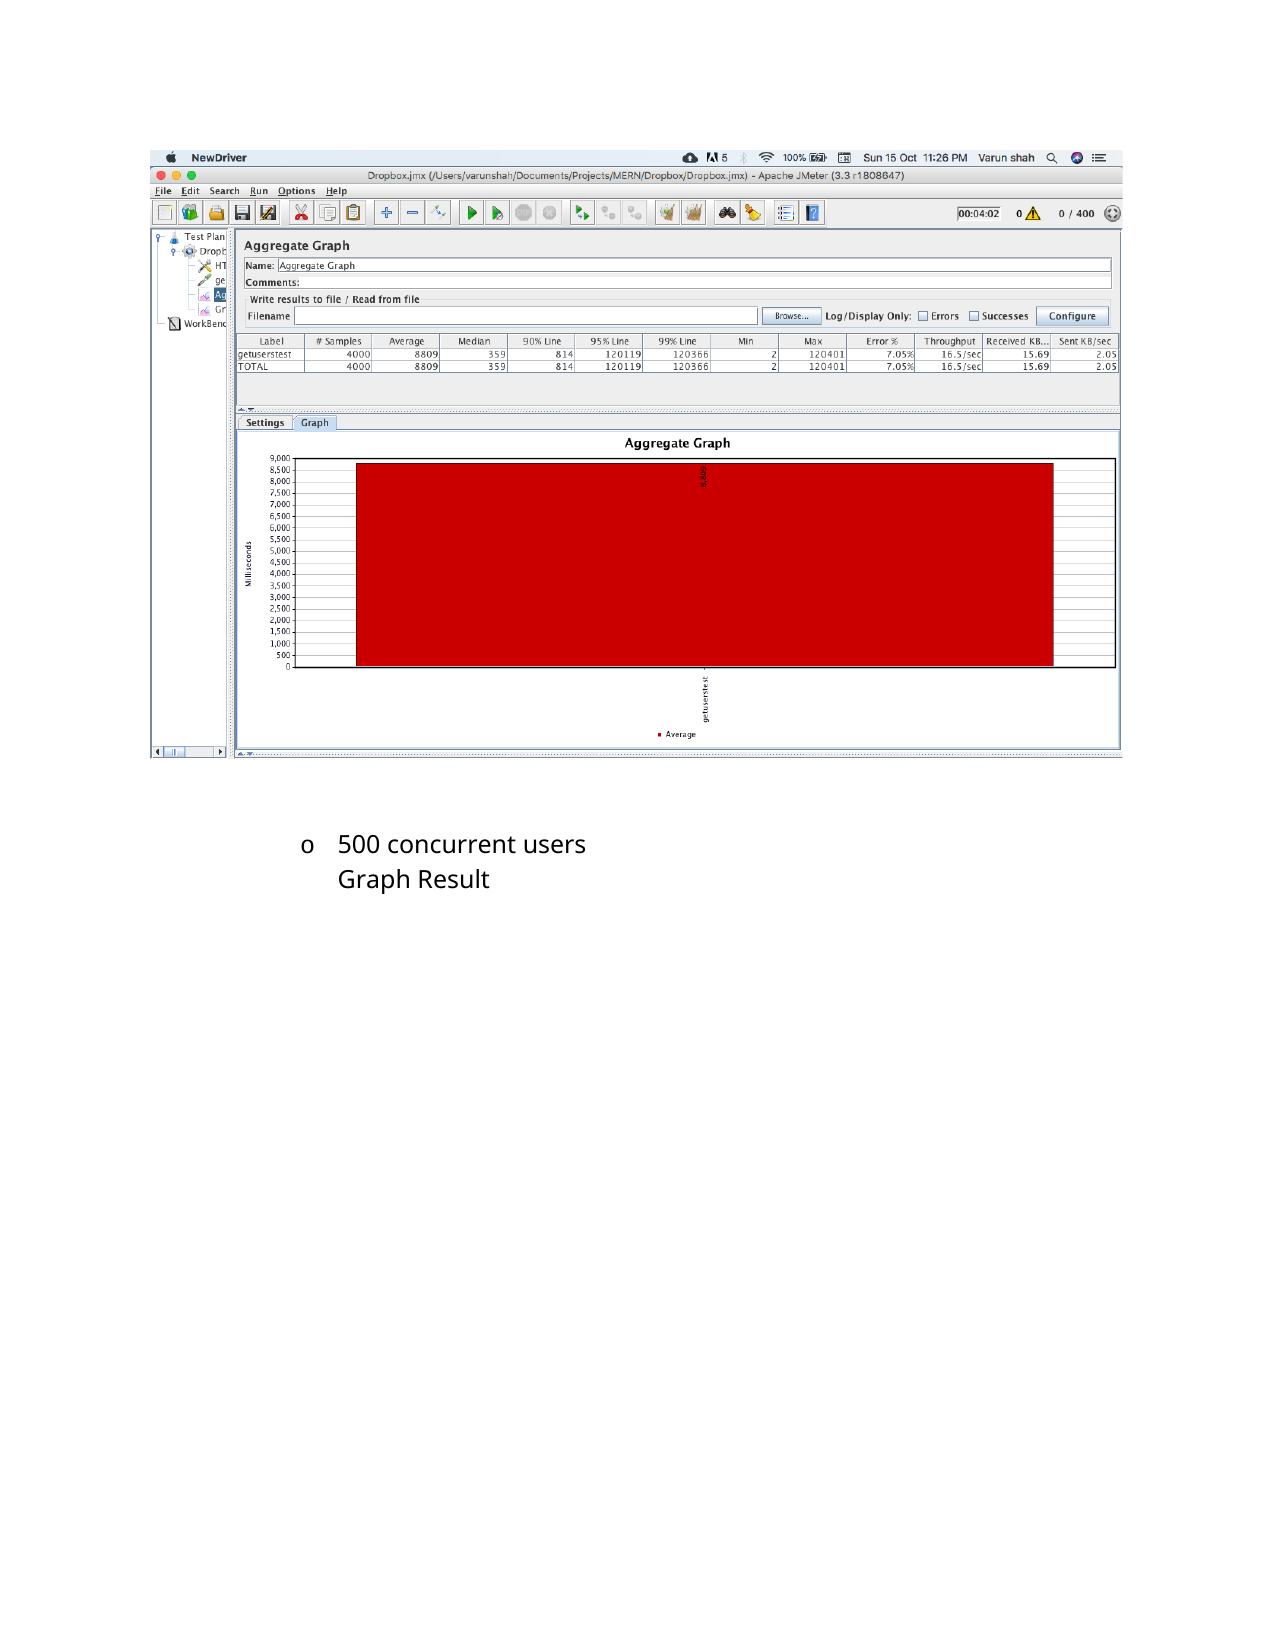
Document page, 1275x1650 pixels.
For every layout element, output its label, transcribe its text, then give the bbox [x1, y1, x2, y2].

picture [150, 150, 1123, 759]
list Graph Result [337, 861, 1125, 895]
list 500 concurrent users [300, 827, 1125, 861]
